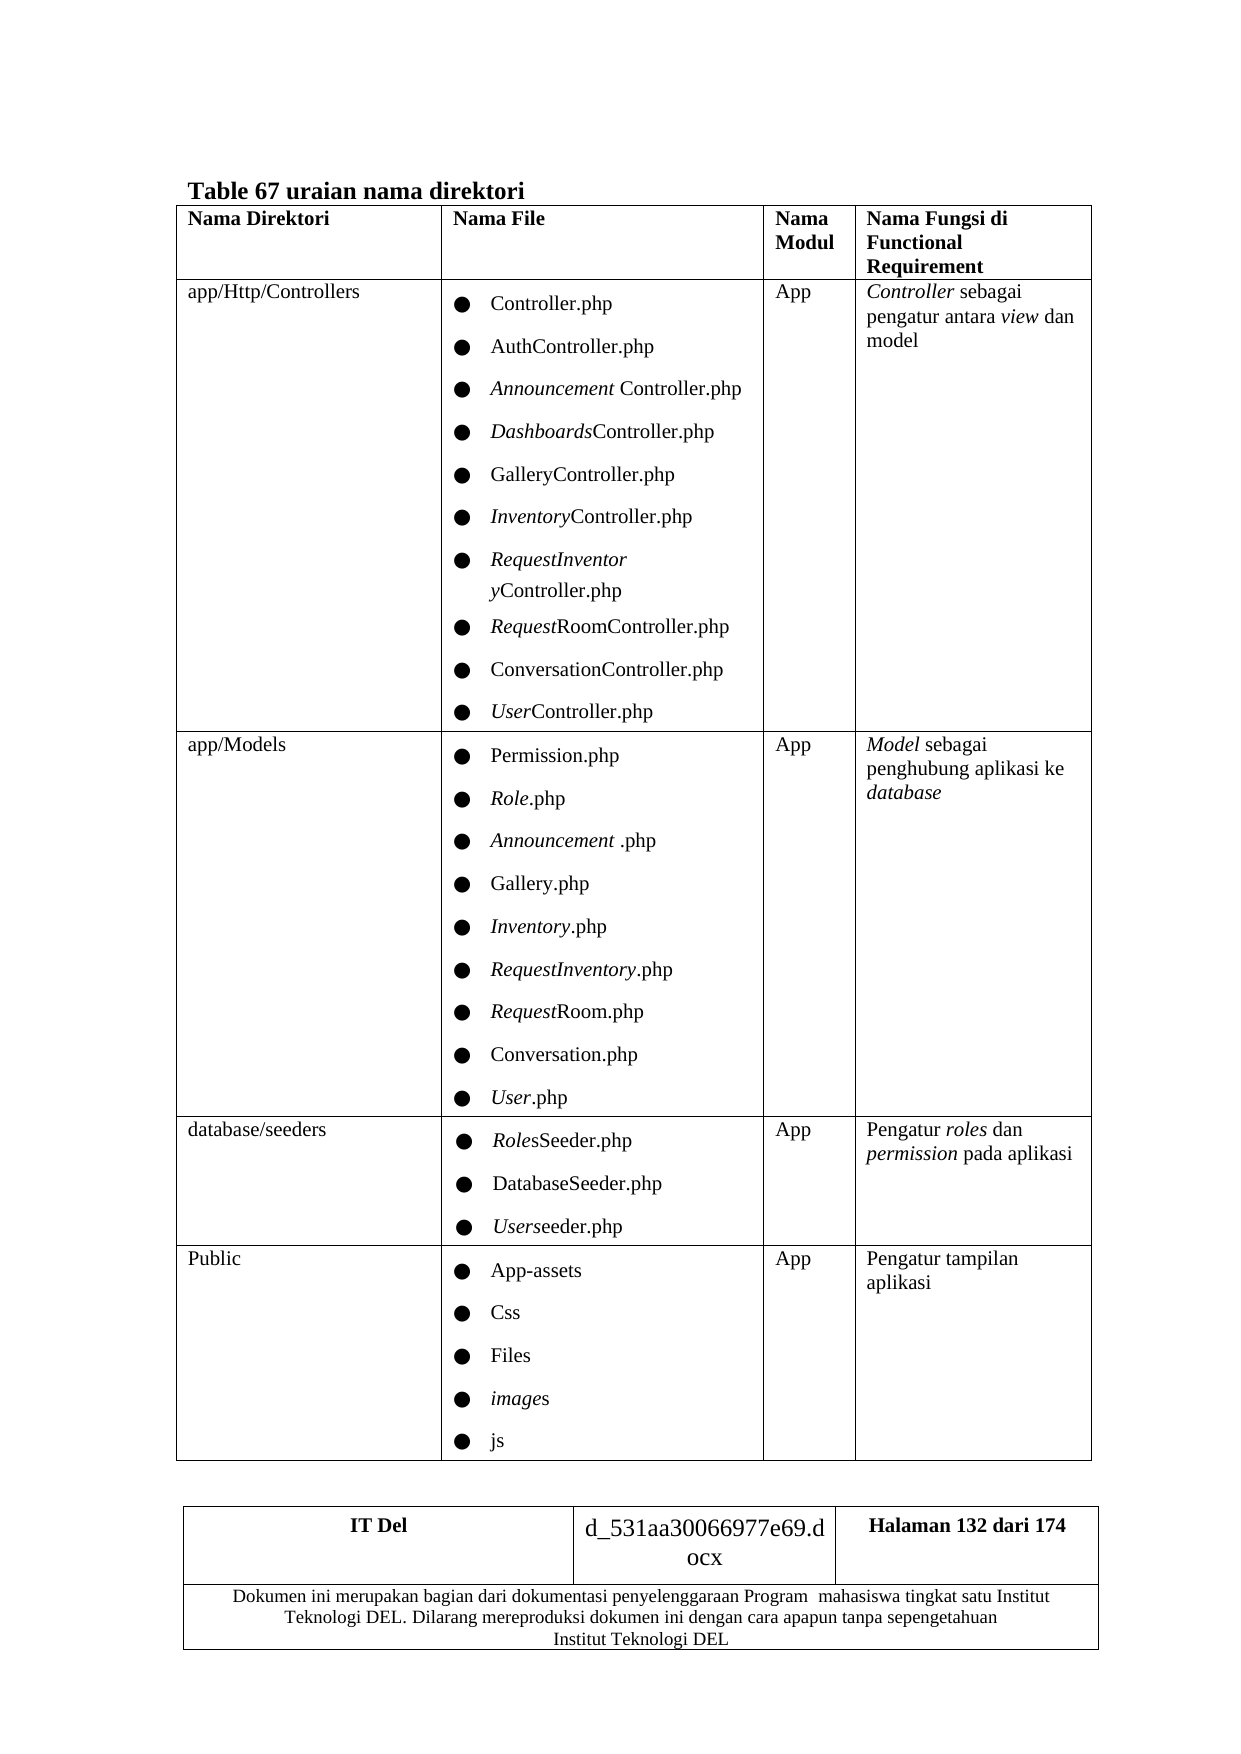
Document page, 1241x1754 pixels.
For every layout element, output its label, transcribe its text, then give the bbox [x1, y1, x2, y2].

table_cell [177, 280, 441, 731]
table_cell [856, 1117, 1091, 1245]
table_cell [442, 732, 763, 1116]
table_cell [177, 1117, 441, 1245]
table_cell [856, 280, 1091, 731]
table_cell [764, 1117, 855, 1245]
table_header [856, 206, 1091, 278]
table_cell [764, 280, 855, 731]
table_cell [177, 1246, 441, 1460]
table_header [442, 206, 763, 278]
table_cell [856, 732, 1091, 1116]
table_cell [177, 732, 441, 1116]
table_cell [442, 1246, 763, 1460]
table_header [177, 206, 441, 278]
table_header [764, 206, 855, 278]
text Table 67 uraian nama direktori [187, 176, 1092, 205]
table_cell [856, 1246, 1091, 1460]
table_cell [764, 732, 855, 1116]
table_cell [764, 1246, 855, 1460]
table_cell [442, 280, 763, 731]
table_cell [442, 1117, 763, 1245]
